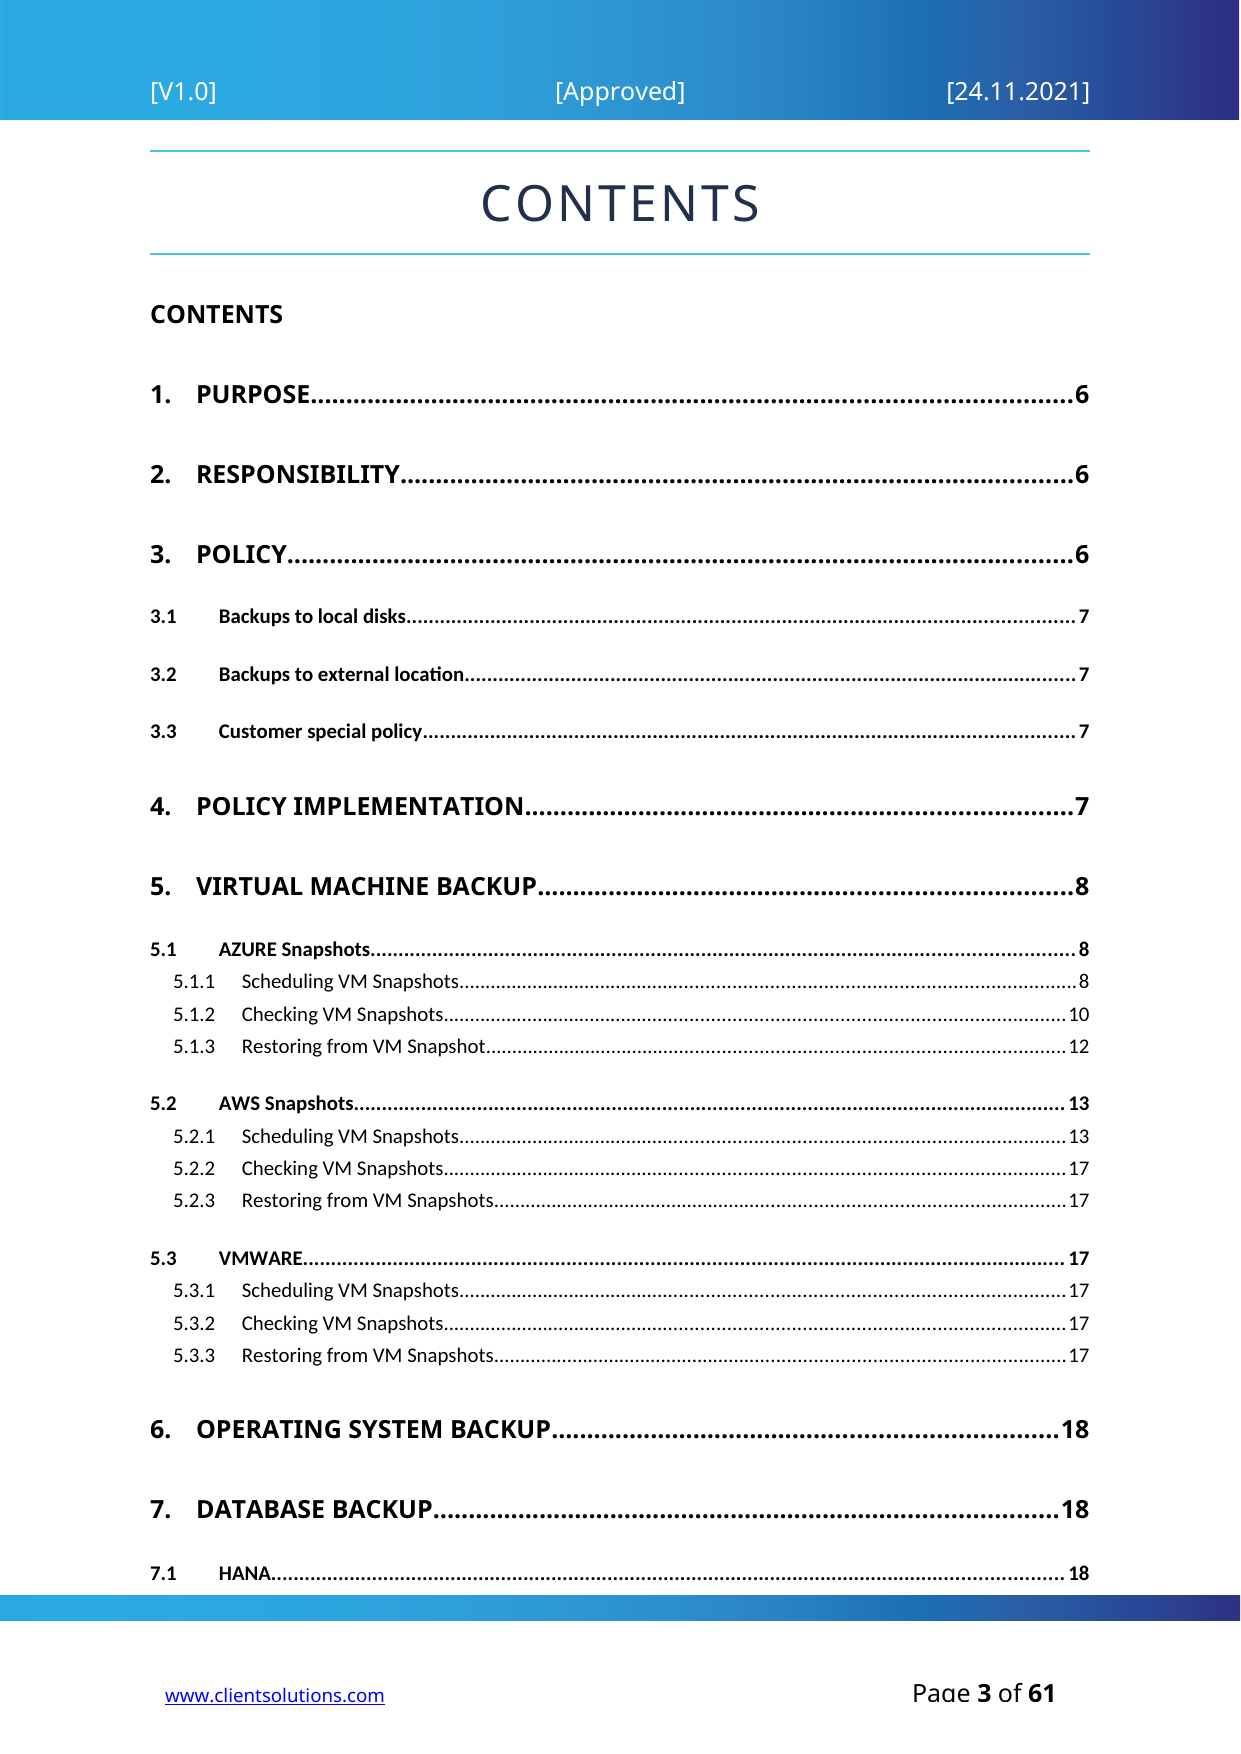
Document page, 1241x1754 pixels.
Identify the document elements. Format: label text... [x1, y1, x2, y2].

title CONTENTS [150, 152, 1090, 253]
picture [0, 0, 1240, 120]
picture [0, 1595, 1241, 1621]
